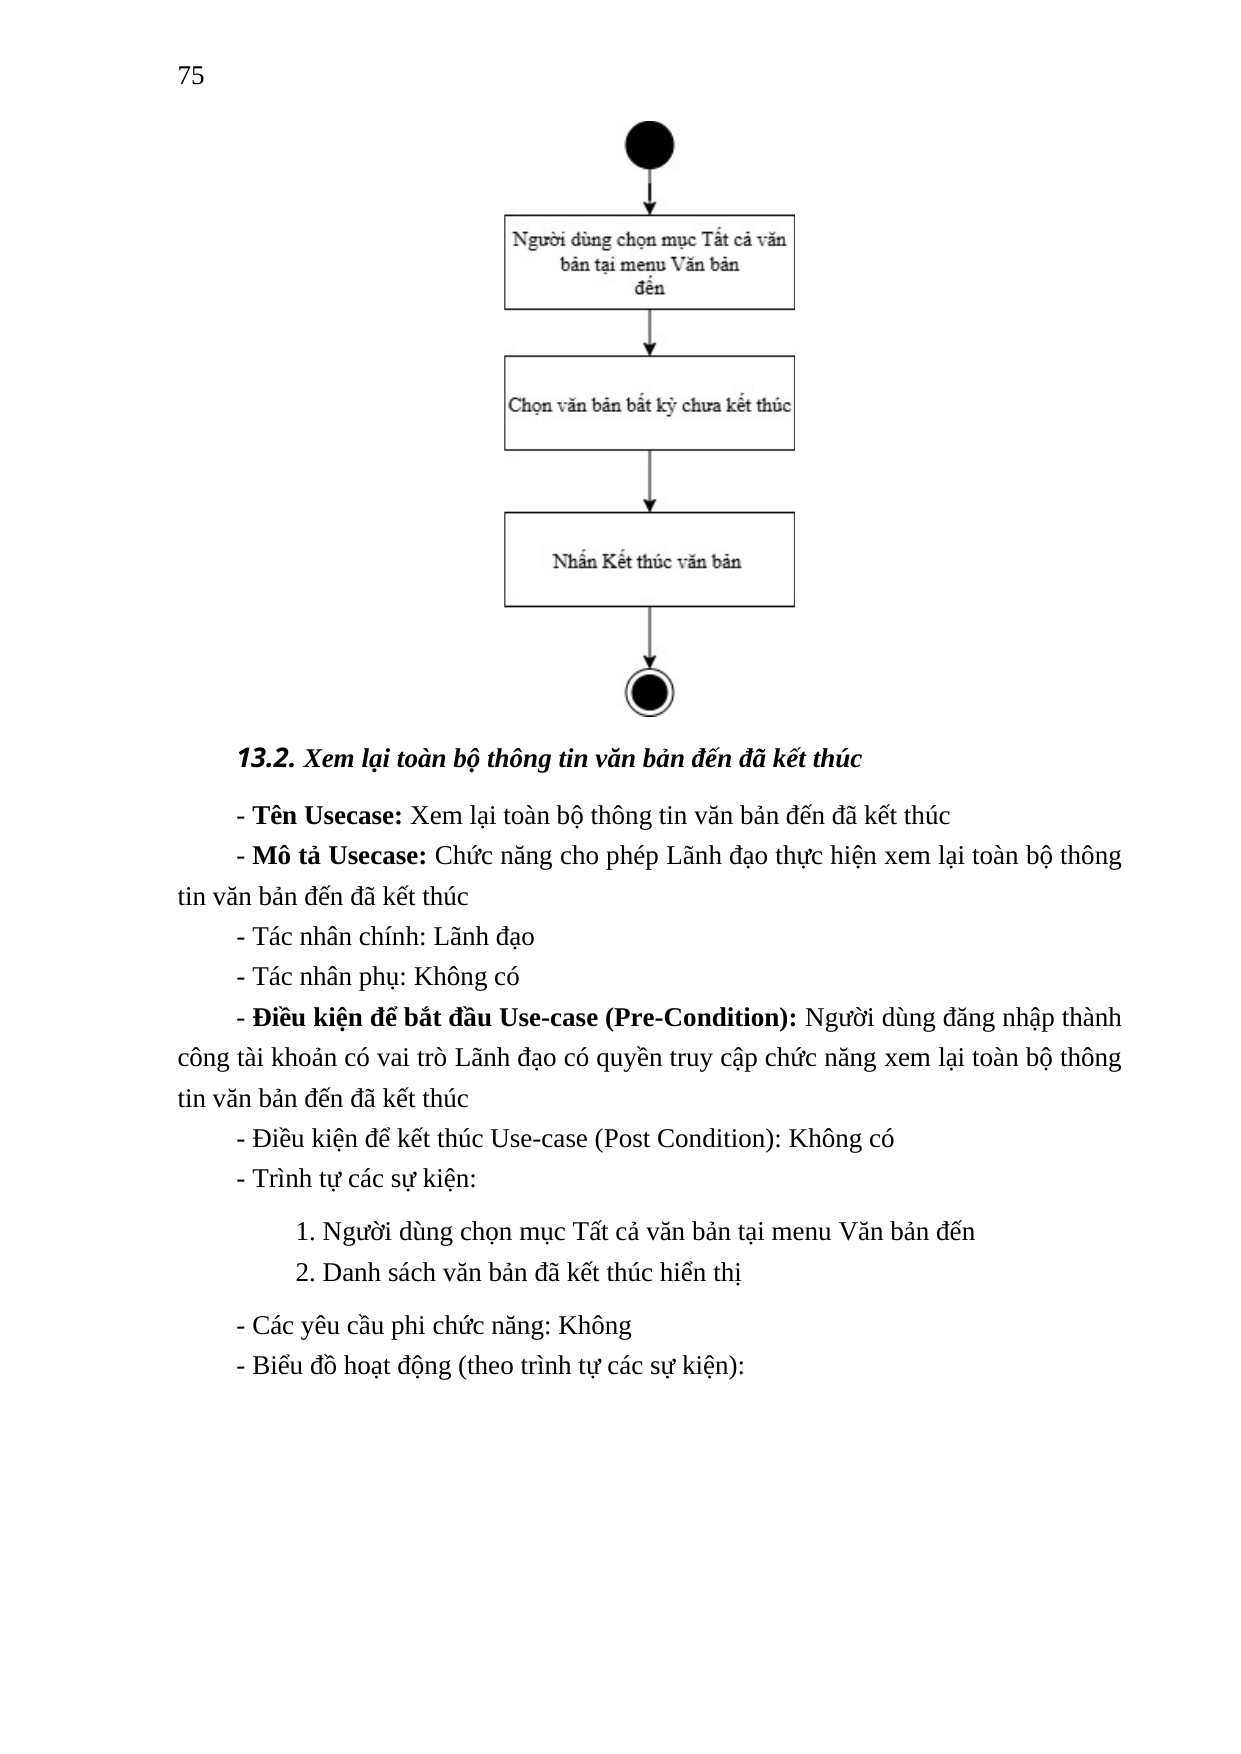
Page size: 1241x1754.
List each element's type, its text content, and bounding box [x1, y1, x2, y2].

list Trình tự các sự kiện: [177, 1163, 1122, 1194]
subtitle Xem lại toàn bộ thông tin văn bản đến đã kết thúc [177, 738, 1122, 775]
list Tác nhân chính: Lãnh đạo [177, 920, 1122, 951]
list Điều kiện để bắt đầu Use-case (Pre-Condition): Người dùng đăng nhập thành công tài khoản có vai trò Lãnh đạo có quyền truy cập chức năng xem lại toàn bộ thông tin văn bản đến đã kết thúc [177, 1001, 1122, 1113]
list Tác nhân phụ: Không có [177, 961, 1122, 992]
list Tên Usecase: Xem lại toàn bộ thông tin văn bản đến đã kết thúc [177, 799, 1122, 830]
list Mô tả Usecase: Chức năng cho phép Lãnh đạo thực hiện xem lại toàn bộ thông tin văn bản đến đã kết thúc [177, 839, 1122, 911]
list Các yêu cầu phi chức năng: Không [177, 1309, 1122, 1340]
list Người dùng chọn mục Tất cả văn bản tại menu Văn bản đến [177, 1216, 1122, 1247]
picture [504, 121, 795, 717]
list Danh sách văn bản đã kết thúc hiển thị [177, 1256, 1122, 1287]
list Biểu đồ hoạt động (theo trình tự các sự kiện): [177, 1349, 1122, 1380]
list Điều kiện để kết thúc Use-case (Post Condition): Không có [177, 1122, 1122, 1153]
